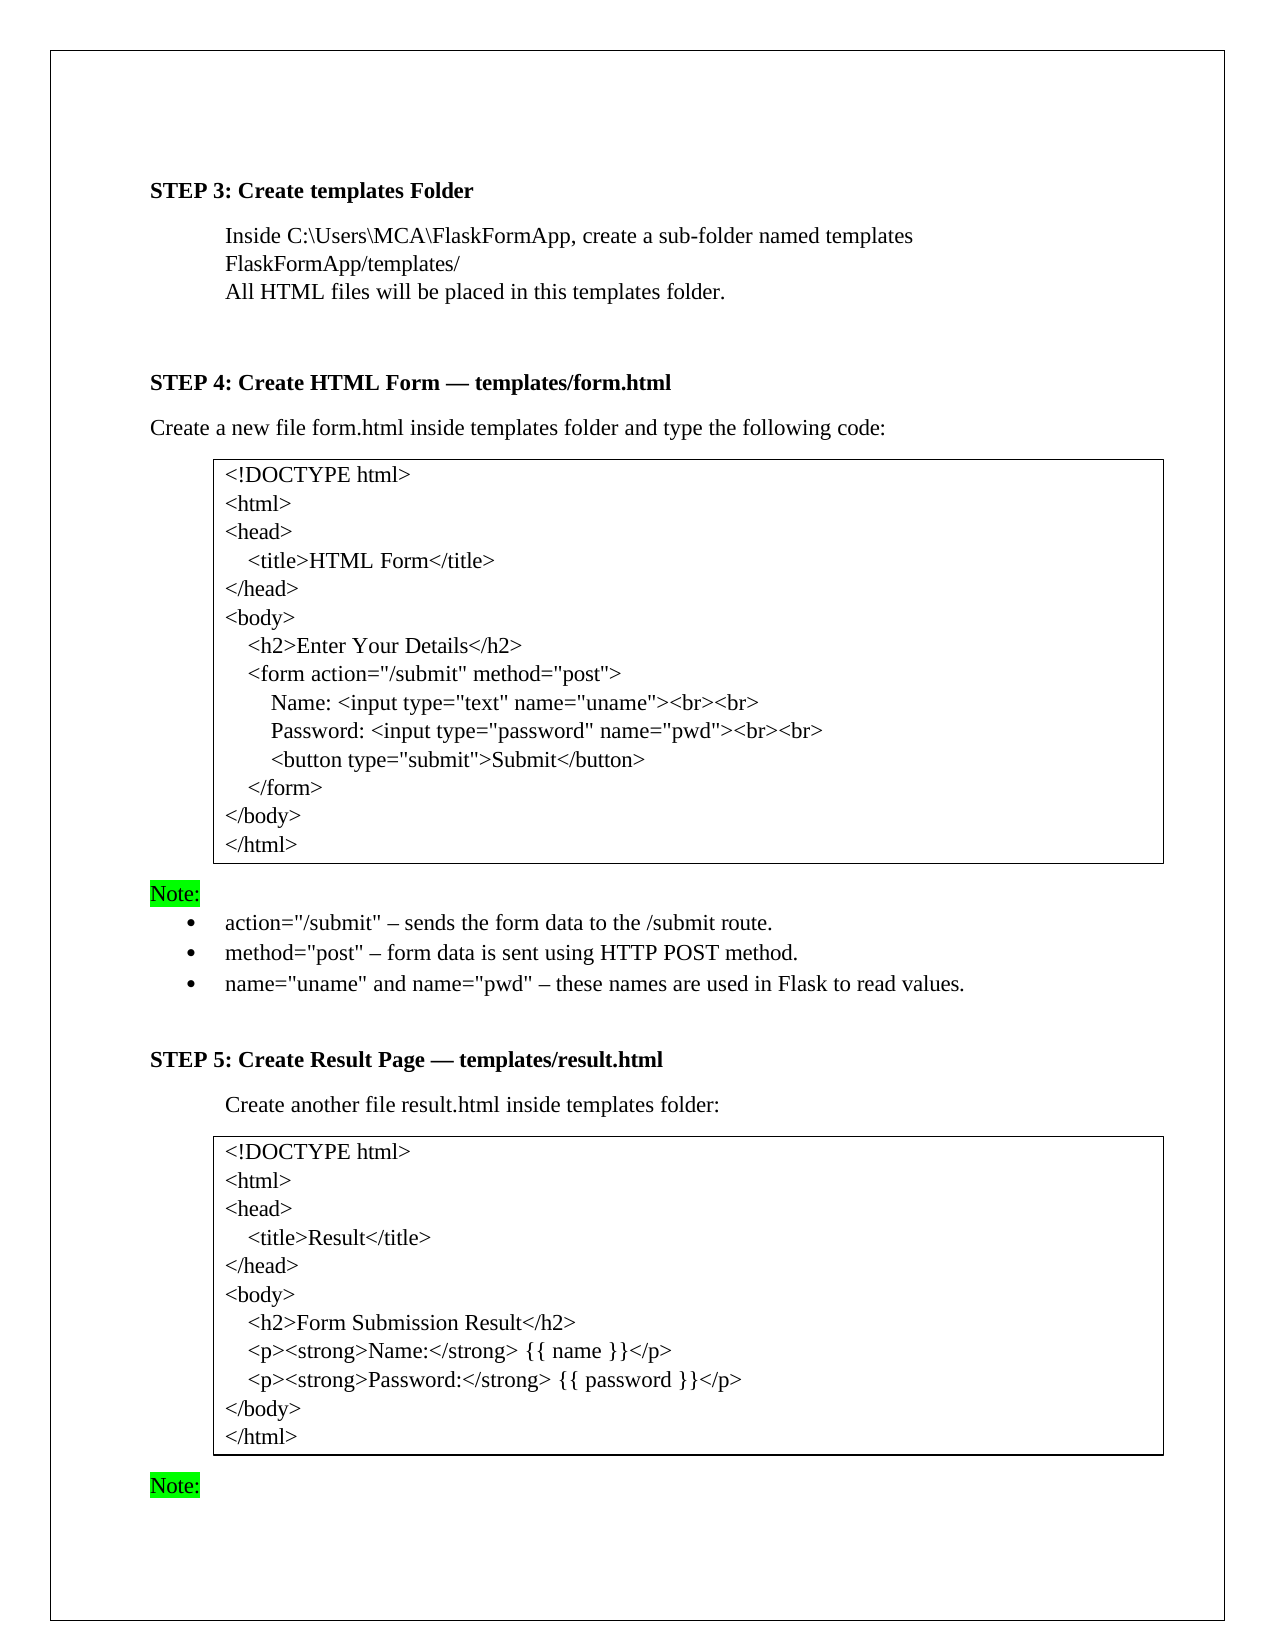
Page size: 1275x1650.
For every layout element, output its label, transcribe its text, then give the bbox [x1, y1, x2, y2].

text Note: [150, 1150, 1200, 1498]
text All HTML files will be placed in this templates folder. [225, 278, 1200, 305]
text Note: [150, 473, 1200, 907]
subtitle STEP 3: Create templates Folder [150, 177, 1200, 203]
subtitle STEP 5: Create Result Page — templates/result.html [150, 1046, 1200, 1072]
list method="post" – form data is sent using HTTP POST method. [187, 939, 1200, 966]
list name="uname" and name="pwd" – these names are used in Flask to read values. [187, 970, 1200, 996]
text Create a new file form.html inside templates folder and type the following code: [150, 414, 1200, 440]
text Create another file result.html inside templates folder: [225, 1091, 1200, 1117]
list action="/submit" – sends the form data to the /submit route. [187, 909, 1200, 935]
text Inside C:\Users\MCA\FlaskFormApp, create a sub-folder named templates FlaskFormApp/templates/ [225, 222, 928, 276]
subtitle STEP 4: Create HTML Form — templates/form.html [150, 369, 1200, 395]
